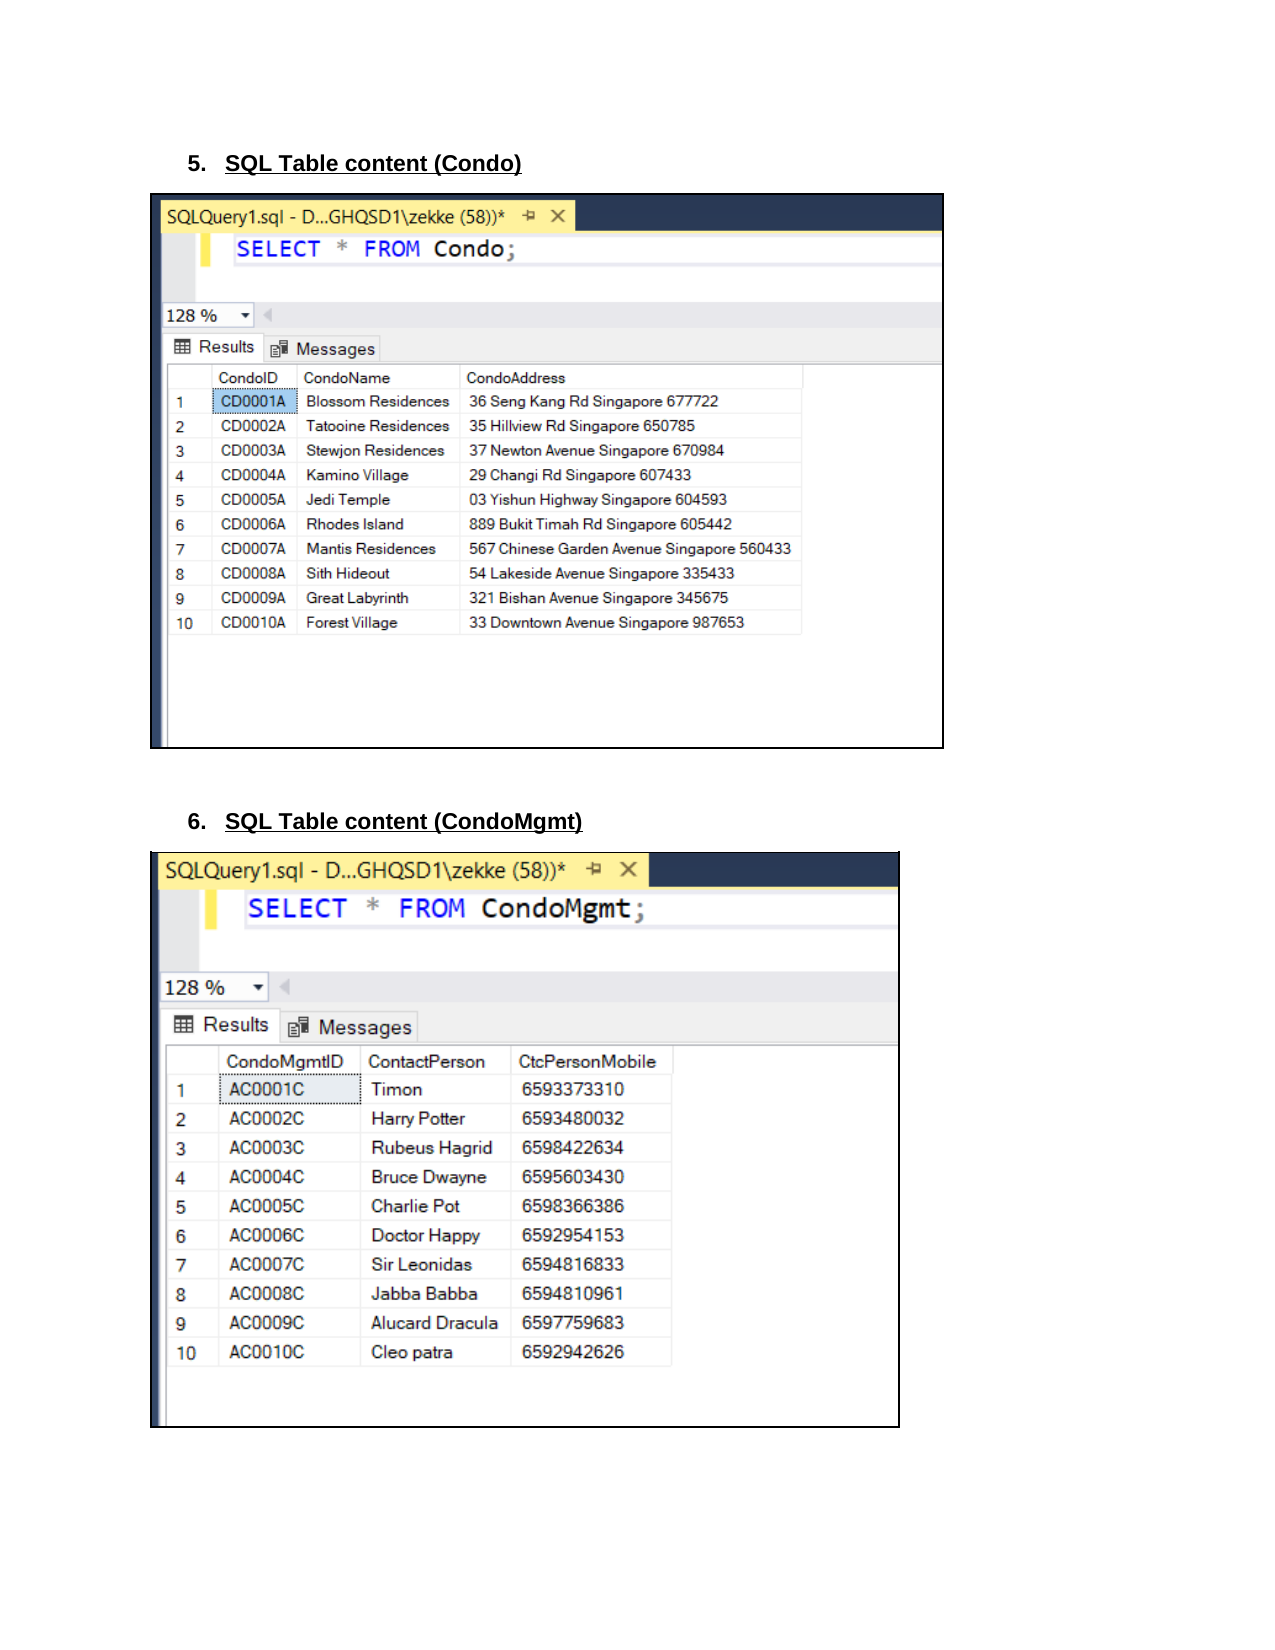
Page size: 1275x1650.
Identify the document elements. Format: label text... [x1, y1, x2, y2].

picture [152, 195, 942, 747]
list SQL Table content (Condo) [187, 150, 1125, 176]
picture [152, 853, 898, 1426]
list SQL Table content (CondoMgmt) [187, 808, 1125, 835]
